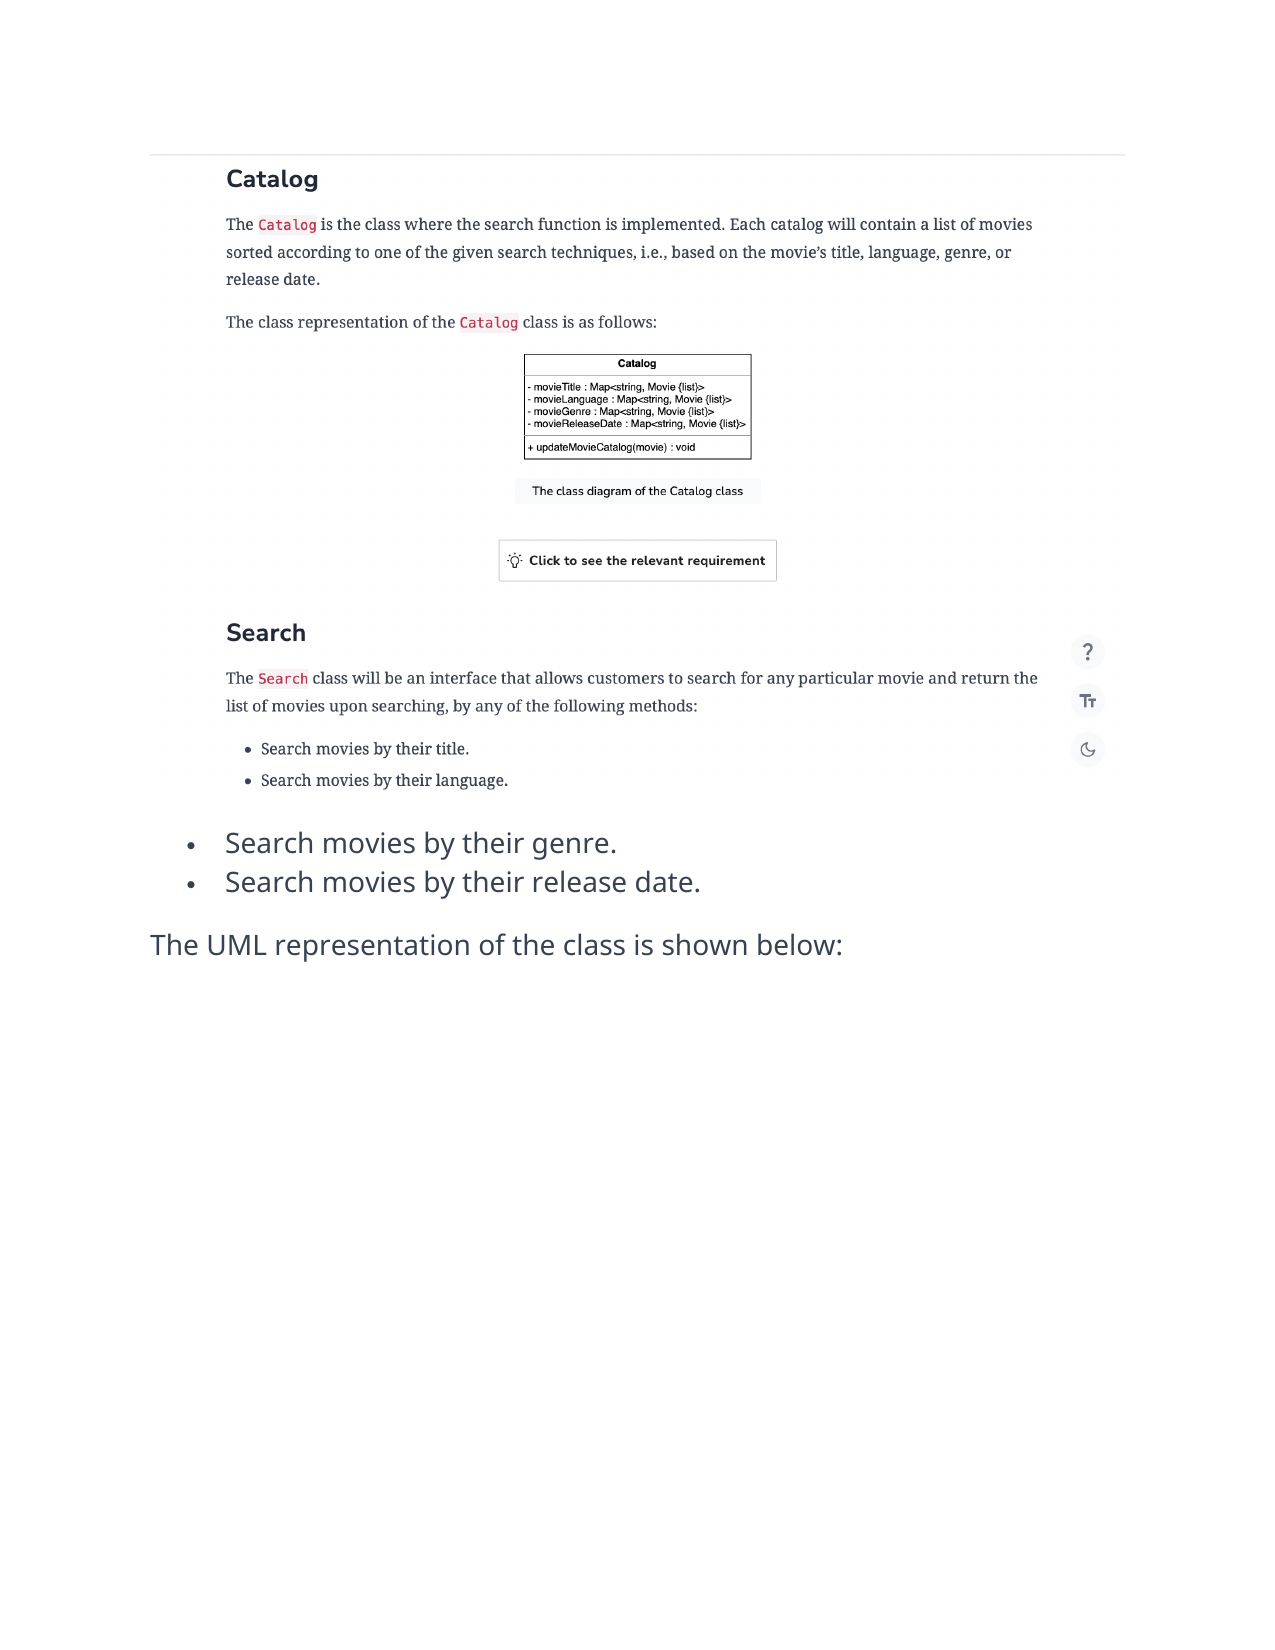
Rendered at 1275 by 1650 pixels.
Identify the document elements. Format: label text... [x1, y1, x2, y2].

list Search movies by their release date. [187, 862, 1125, 900]
list Search movies by their genre. [187, 823, 1125, 862]
picture [150, 150, 1125, 793]
text The UML representation of the class is shown below: [150, 925, 1125, 963]
